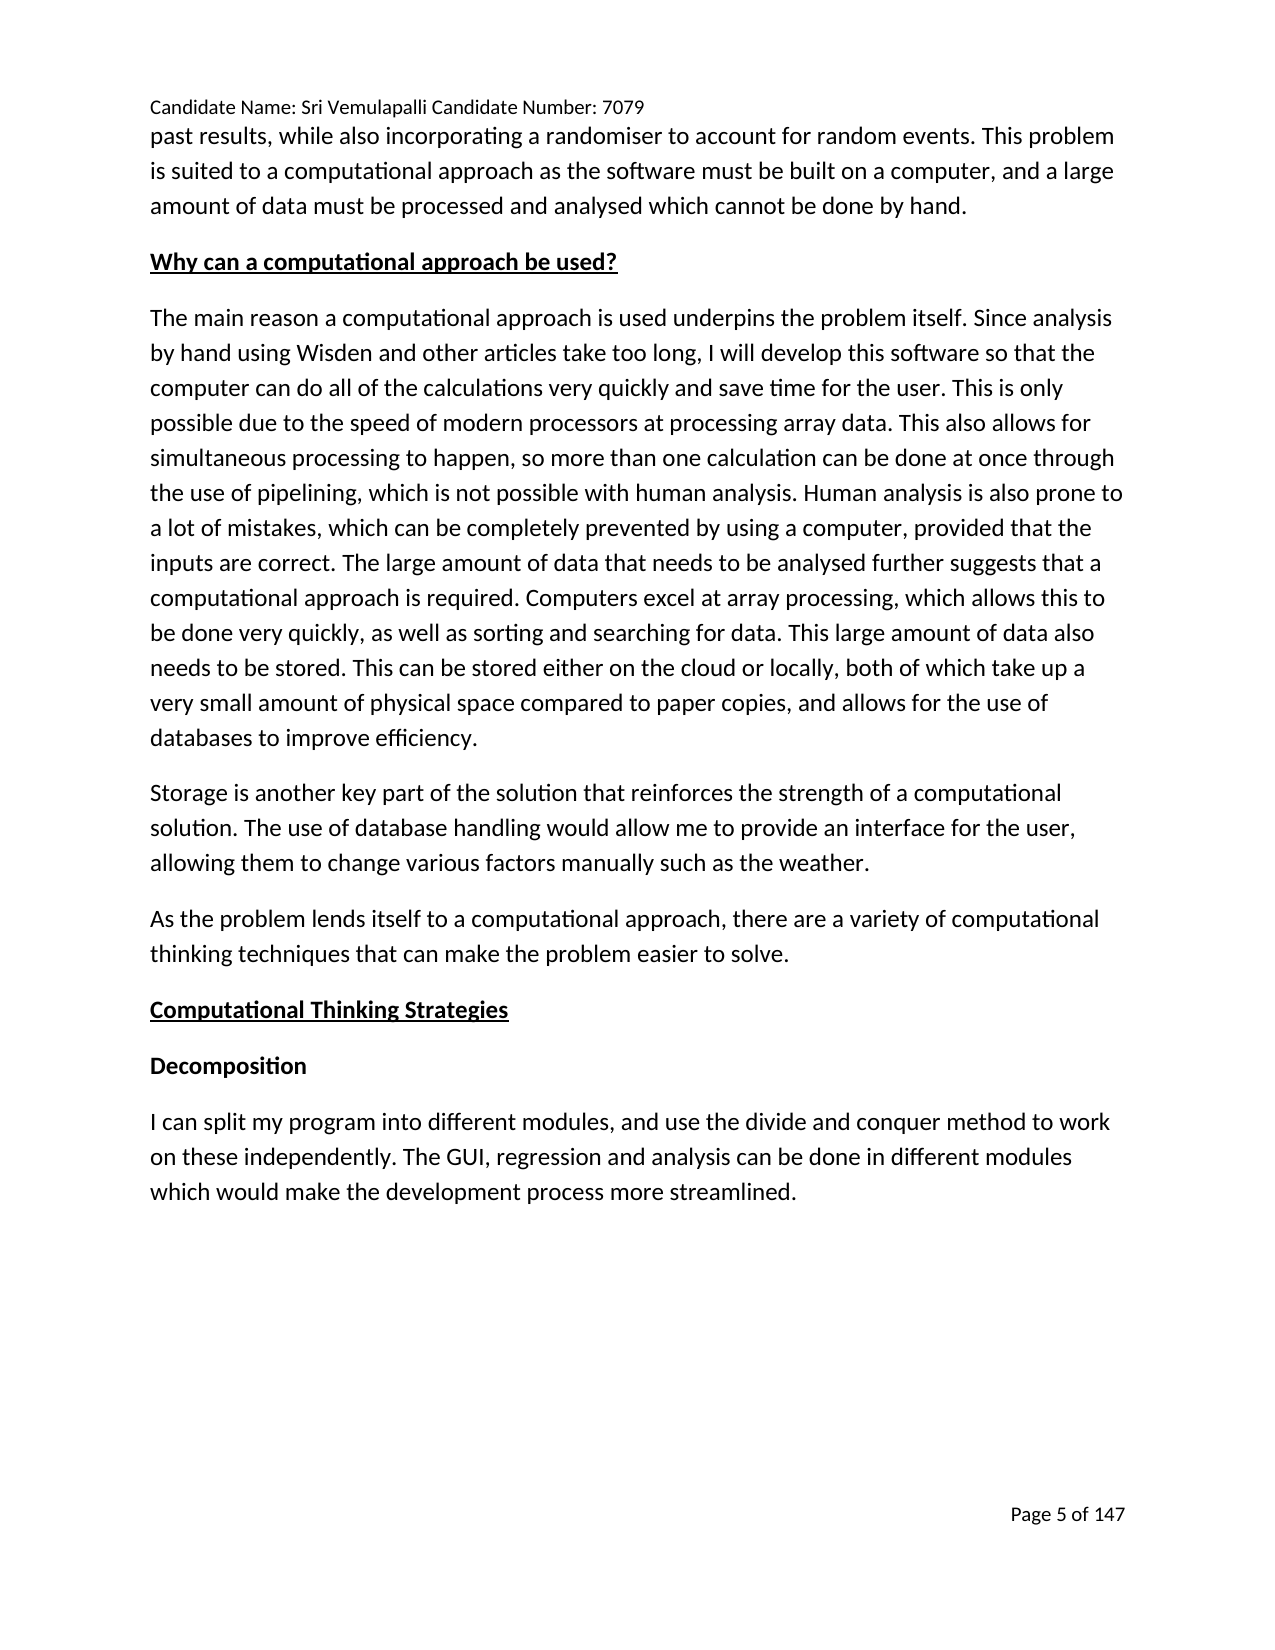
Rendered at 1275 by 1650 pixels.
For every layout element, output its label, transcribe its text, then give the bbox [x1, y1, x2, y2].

text I can split my program into different modules, and use the divide and conquer method to work on these independently. The GUI, regression and analysis can be done in different modules which would make the development process more streamlined. [150, 1106, 1125, 1206]
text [150, 120, 1125, 221]
text Decomposition [150, 1050, 1125, 1081]
text Why can a computational approach be used? [150, 246, 1125, 276]
text Computational Thinking Strategies [150, 994, 1125, 1025]
text The main reason a computational approach is used underpins the problem itself. Since analysis by hand using Wisden and other articles take too long, I will develop this software so that the computer can do all of the calculations very quickly and save time for the user. This is only possible due to the speed of modern processors at processing array data. This also allows for simultaneous processing to happen, so more than one calculation can be done at once through the use of pipelining, which is not possible with human analysis. Human analysis is also prone to a lot of mistakes, which can be completely prevented by using a computer, provided that the inputs are correct. The large amount of data that needs to be analysed further suggests that a computational approach is required. Computers excel at array processing, which allows this to be done very quickly, as well as sorting and searching for data. This large amount of data also needs to be stored. This can be stored either on the cloud or locally, both of which take up a very small amount of physical space compared to paper copies, and allows for the use of databases to improve efficiency. [150, 302, 1125, 752]
text Storage is another key part of the solution that reinforces the strength of a computational solution. The use of database handling would allow me to provide an interface for the user, allowing them to change various factors manually such as the weather. [150, 777, 1125, 878]
text As the problem lends itself to a computational approach, there are a variety of computational thinking techniques that can make the problem easier to solve. [150, 903, 1125, 969]
